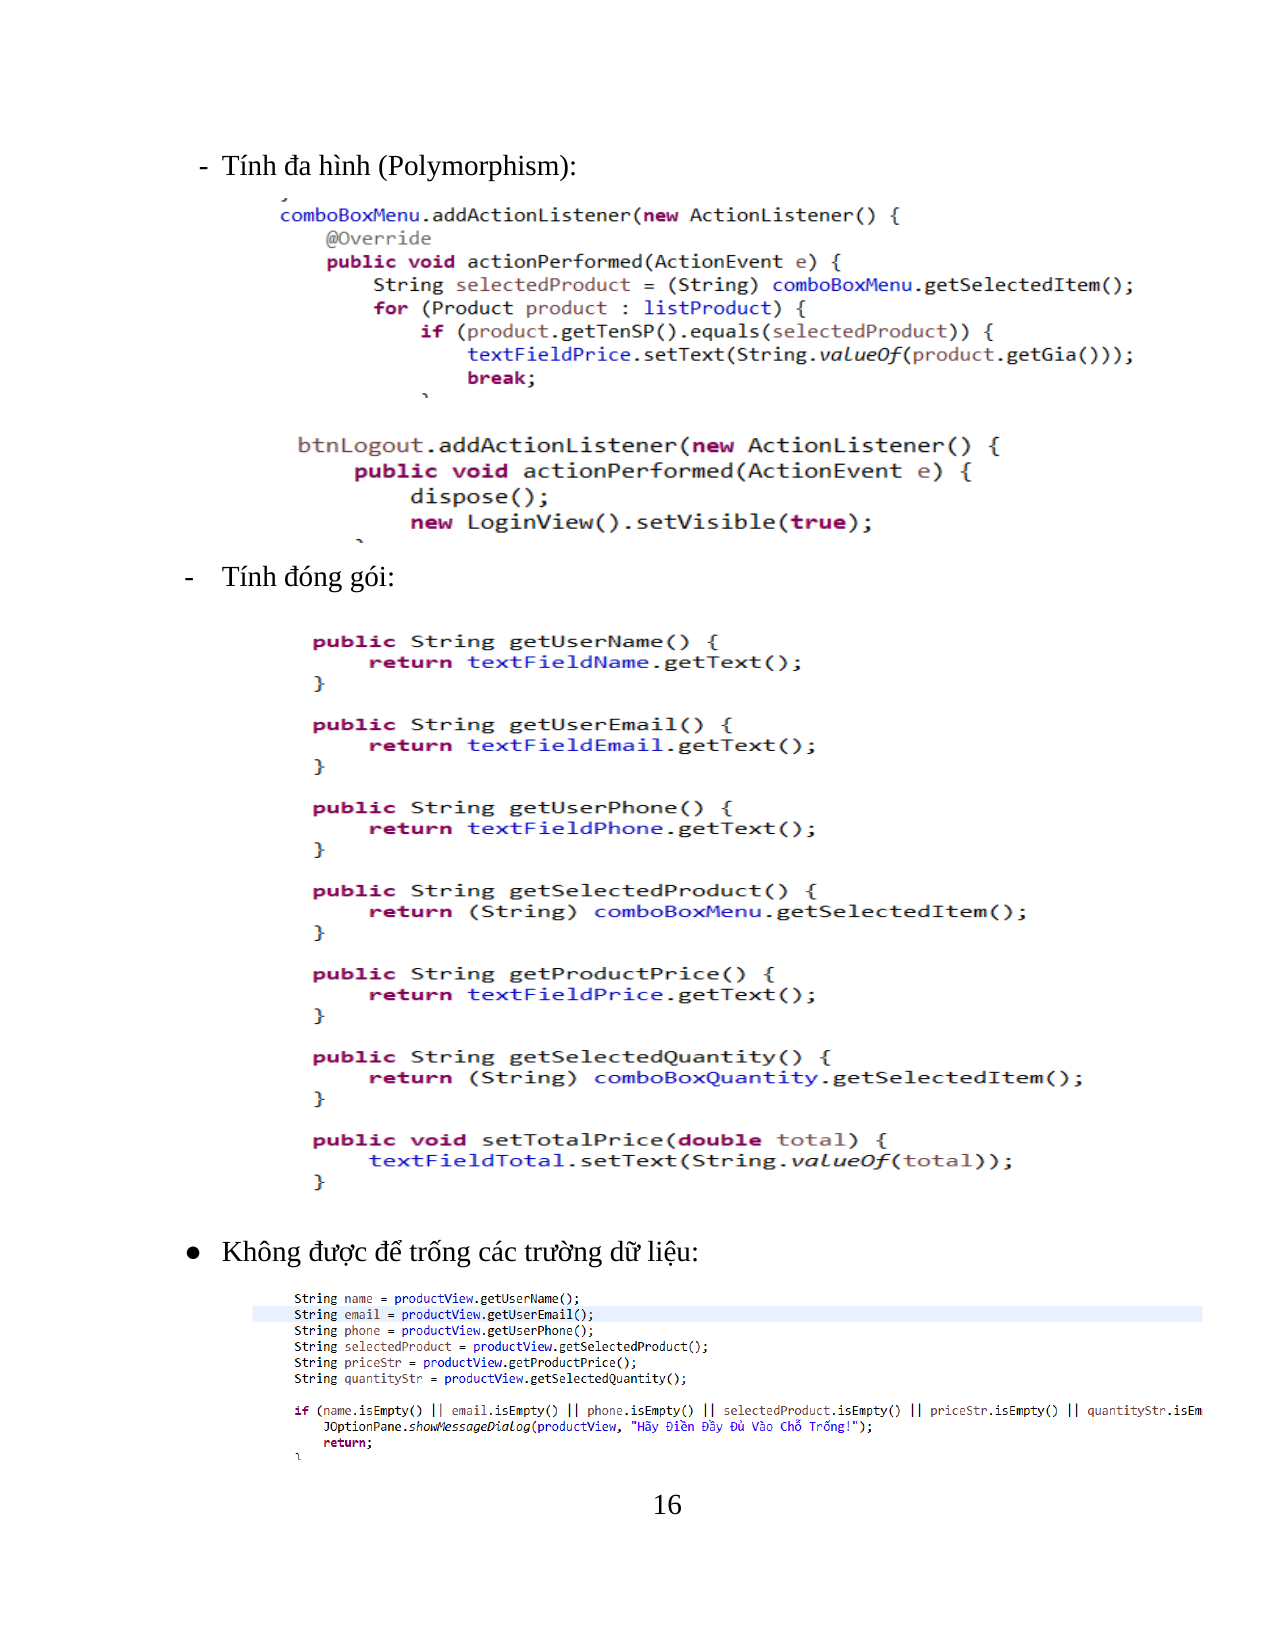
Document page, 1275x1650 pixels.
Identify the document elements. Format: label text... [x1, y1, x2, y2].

picture [292, 617, 1086, 1210]
picture [221, 198, 1172, 398]
picture [221, 414, 1094, 543]
list Tính đóng gói: [184, 559, 1157, 593]
list Không được để trống các trường dữ liệu: [184, 1234, 1157, 1268]
picture [252, 1292, 1203, 1460]
